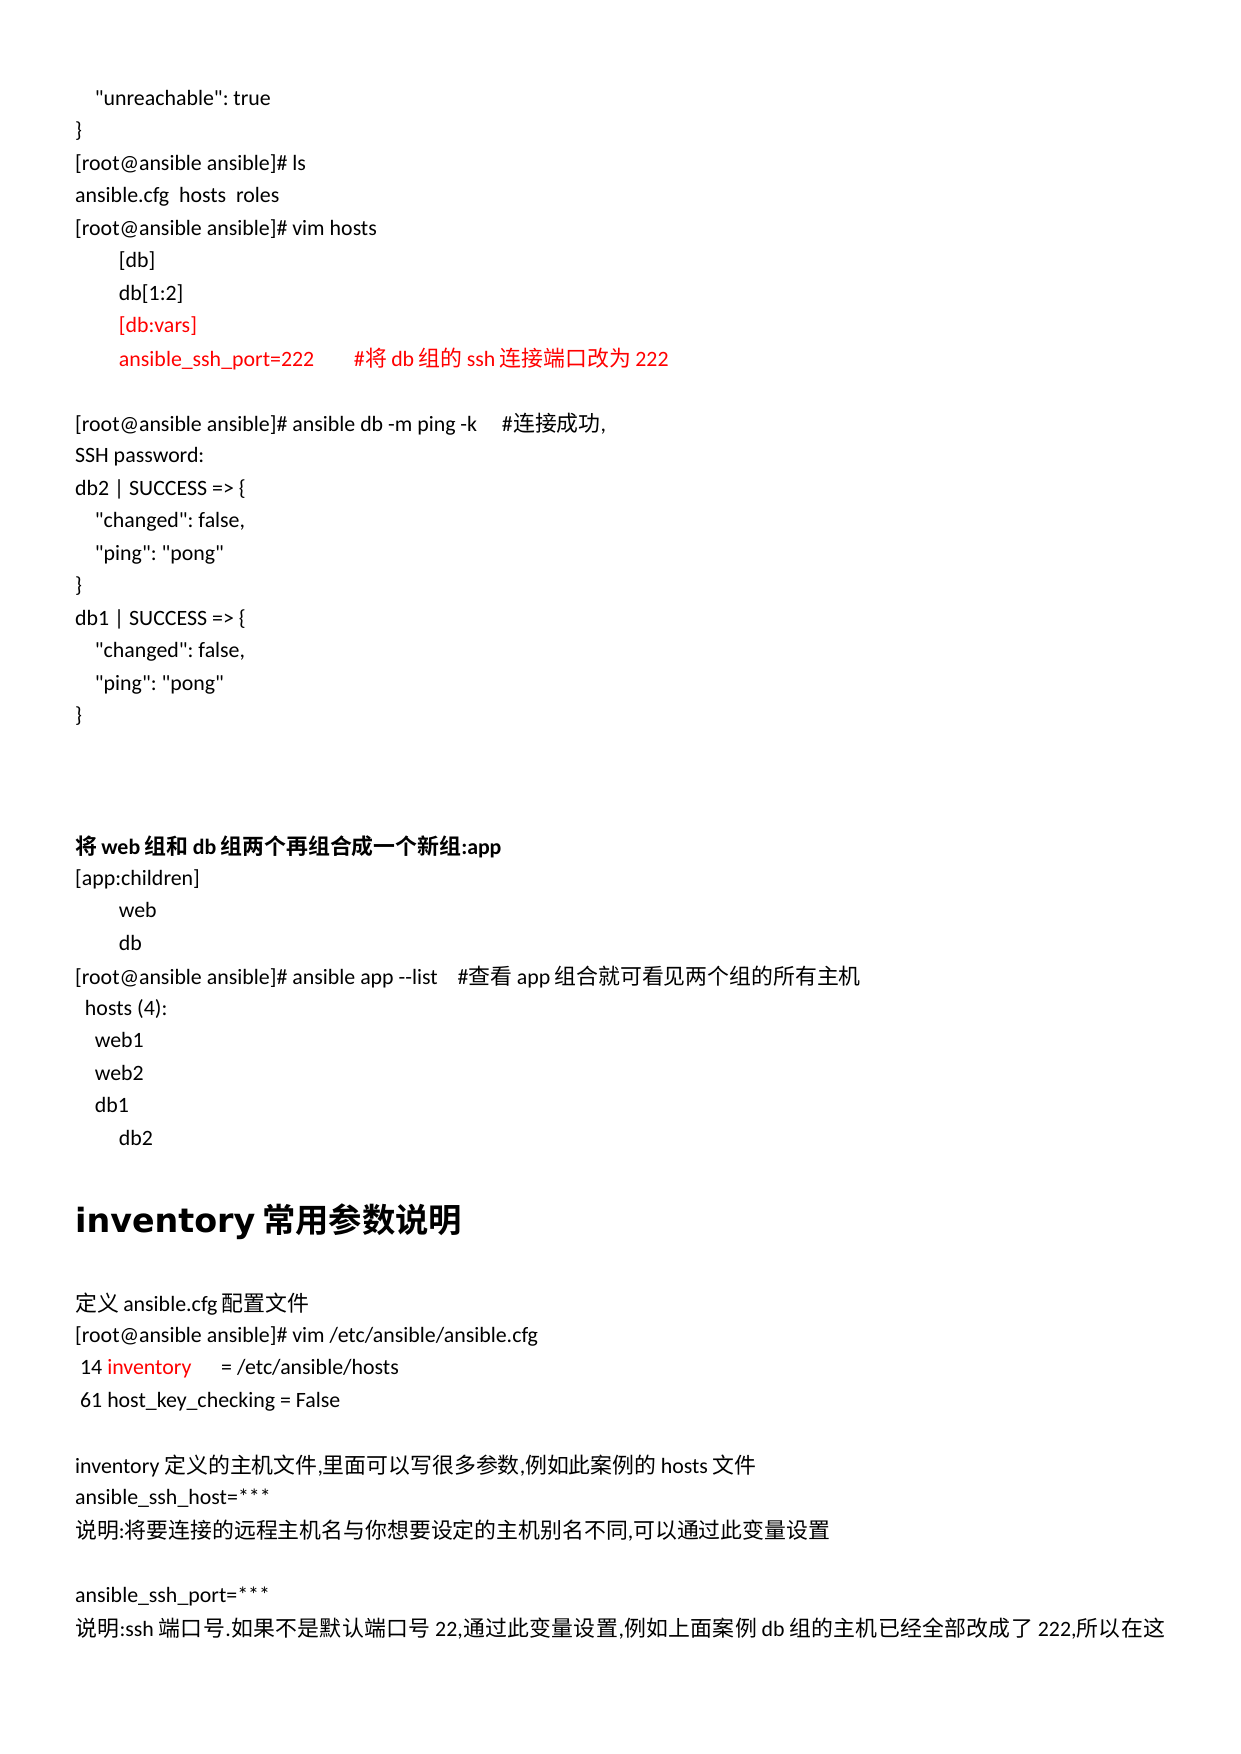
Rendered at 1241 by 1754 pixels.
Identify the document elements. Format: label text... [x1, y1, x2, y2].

text ansible_ssh_host=*** [75, 1480, 1165, 1513]
text db1 | SUCCESS => { [75, 601, 1165, 633]
text [root@ansible ansible]# ansible app --list #查看app组合就可看见两个组的所有主机 [75, 958, 1165, 991]
text db2 | SUCCESS => { [75, 471, 1165, 503]
text db[1:2] [75, 276, 1165, 308]
text "changed": false, [75, 633, 1165, 666]
text [root@ansible ansible]# vim /etc/ansible/ansible.cfg [75, 1318, 1165, 1350]
text 说明:将要连接的远程主机名与你想要设定的主机别名不同,可以通过此变量设置 [75, 1513, 1165, 1545]
text hosts (4): [75, 991, 1165, 1023]
text inventory 定义的主机文件,里面可以写很多参数,例如此案例的hosts文件 [75, 1448, 1165, 1480]
text [app:children] [75, 861, 1165, 893]
text web [75, 893, 1165, 926]
text 14 inventory = /etc/ansible/hosts [75, 1350, 1165, 1383]
text SSH password: [75, 438, 1165, 471]
text 61 host_key_checking = False [75, 1383, 1165, 1415]
text "ping": "pong" [75, 536, 1165, 568]
text web1 [75, 1023, 1165, 1056]
text 将web组和db组两个再组合成一个新组:app [75, 828, 1165, 861]
text "ping": "pong" [75, 666, 1165, 698]
text db2 [75, 1121, 1165, 1153]
text [db:vars] [75, 308, 1165, 341]
text ansible.cfg hosts roles [75, 178, 1165, 211]
text web2 [75, 1056, 1165, 1088]
text ansible_ssh_port=222 #将db组的ssh连接端口改为222 [75, 341, 1165, 373]
text } [75, 568, 1165, 601]
text } [75, 113, 1165, 146]
text 定义ansible.cfg配置文件 [75, 1285, 1165, 1318]
text ansible_ssh_port=*** [75, 1578, 1165, 1610]
text [root@ansible ansible]# ansible db -m ping -k #连接成功, [75, 406, 1165, 438]
text db [75, 926, 1165, 958]
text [75, 1610, 1165, 1643]
text [root@ansible ansible]# vim hosts [75, 211, 1165, 243]
text "changed": false, [75, 503, 1165, 536]
subtitle inventory常用参数说明 [75, 1186, 1165, 1251]
text } [75, 698, 1165, 731]
text "unreachable": true [75, 81, 1165, 113]
text db1 [75, 1088, 1165, 1121]
text [db] [75, 243, 1165, 276]
text [root@ansible ansible]# ls [75, 146, 1165, 178]
